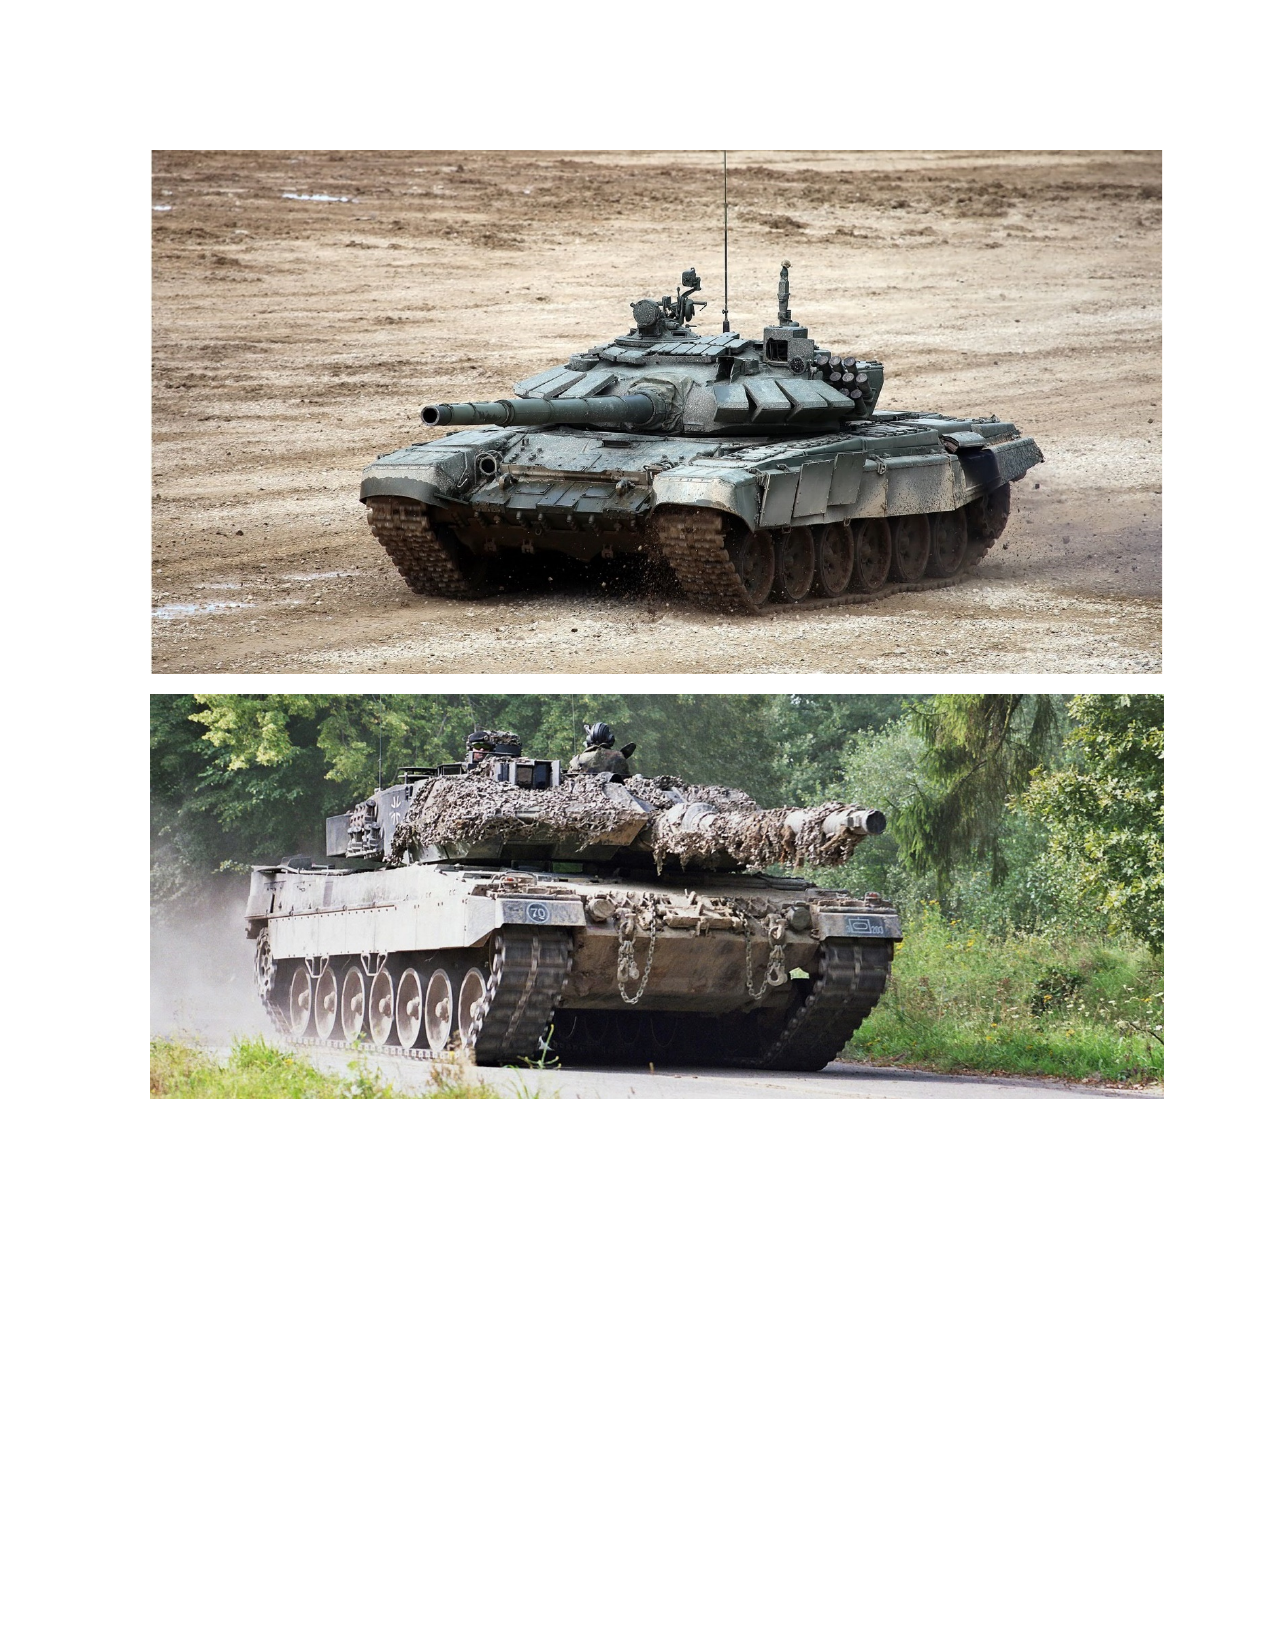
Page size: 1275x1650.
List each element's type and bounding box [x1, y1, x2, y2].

picture [150, 694, 1164, 1099]
picture [150, 150, 1163, 674]
